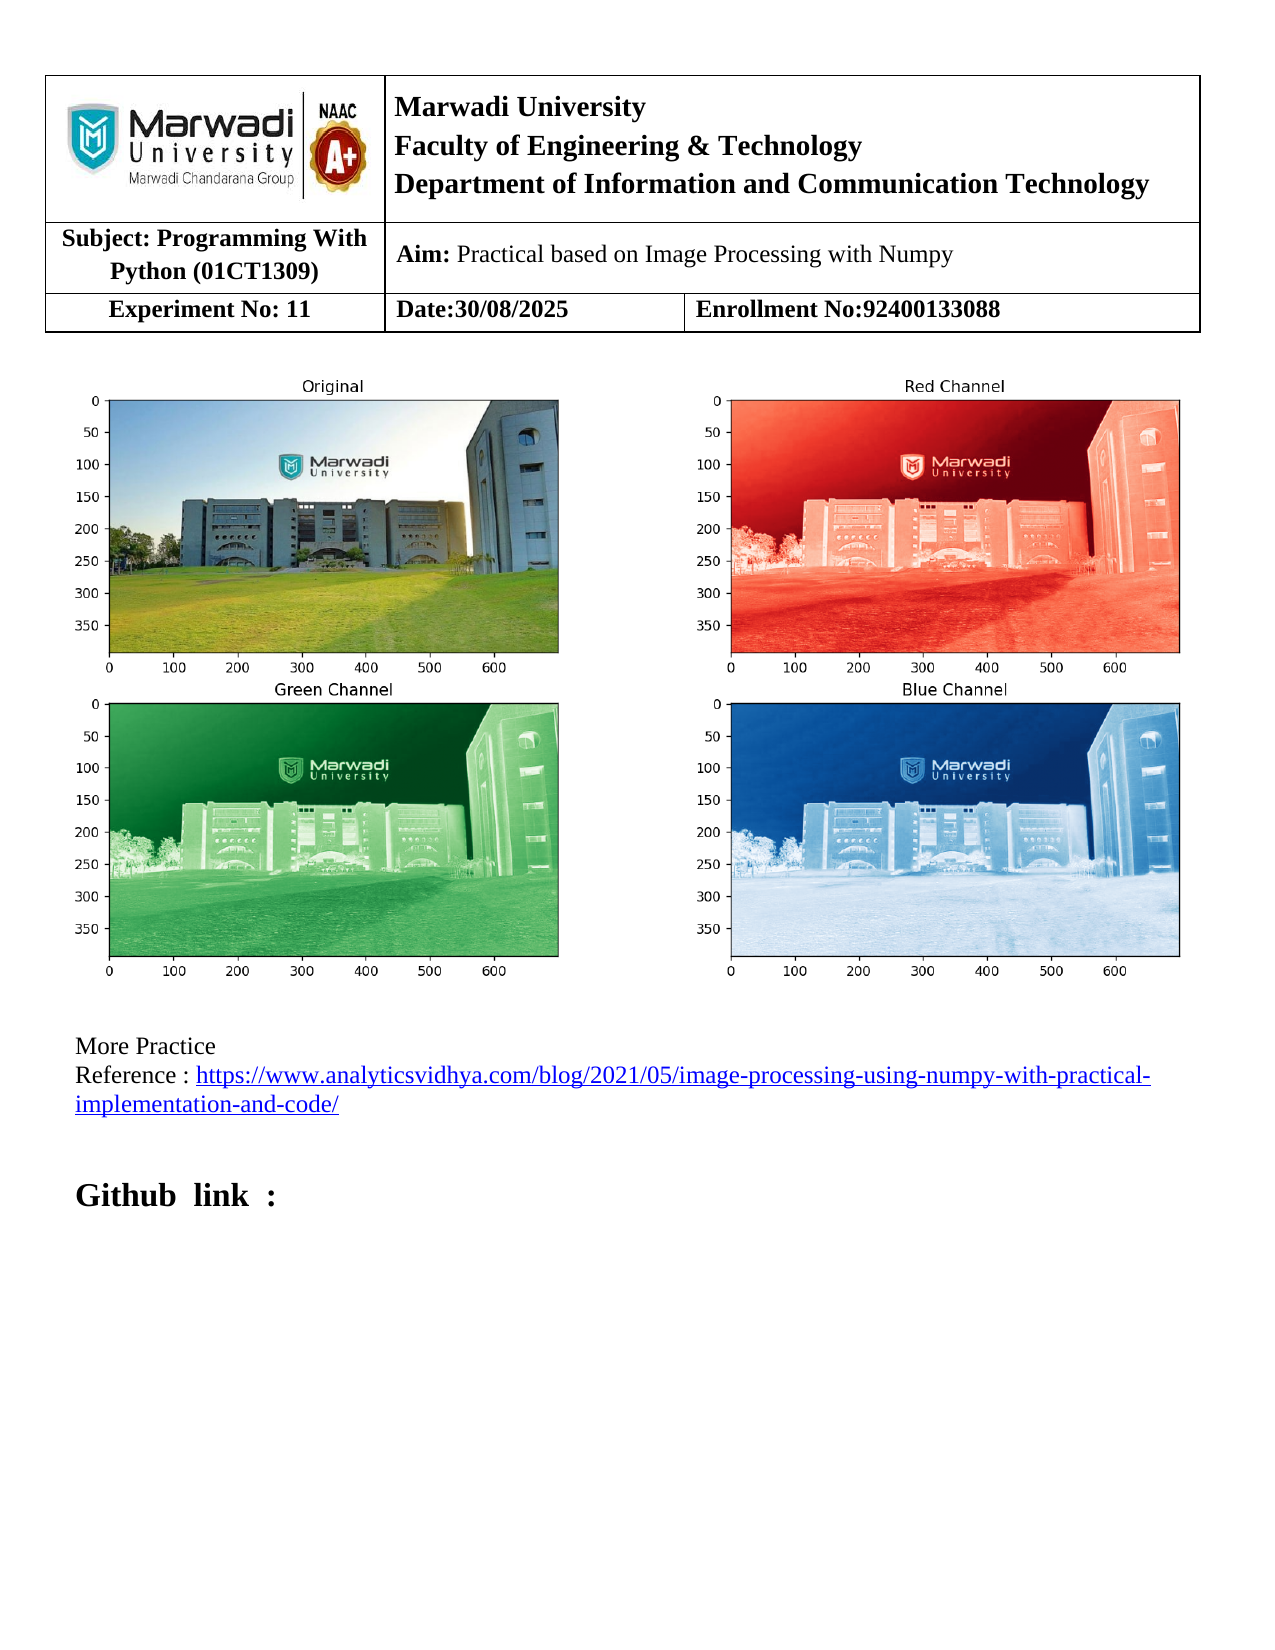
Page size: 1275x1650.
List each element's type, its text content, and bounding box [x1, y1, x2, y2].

text Github link : [75, 1175, 1200, 1213]
picture [58, 80, 374, 213]
picture [75, 365, 1200, 1003]
text More Practice [75, 1031, 1200, 1060]
text Reference : https://www.analyticsvidhya.com/blog/2021/05/image-processing-using-numpy-with-practical-implementation-and-code/ [75, 1060, 1200, 1117]
